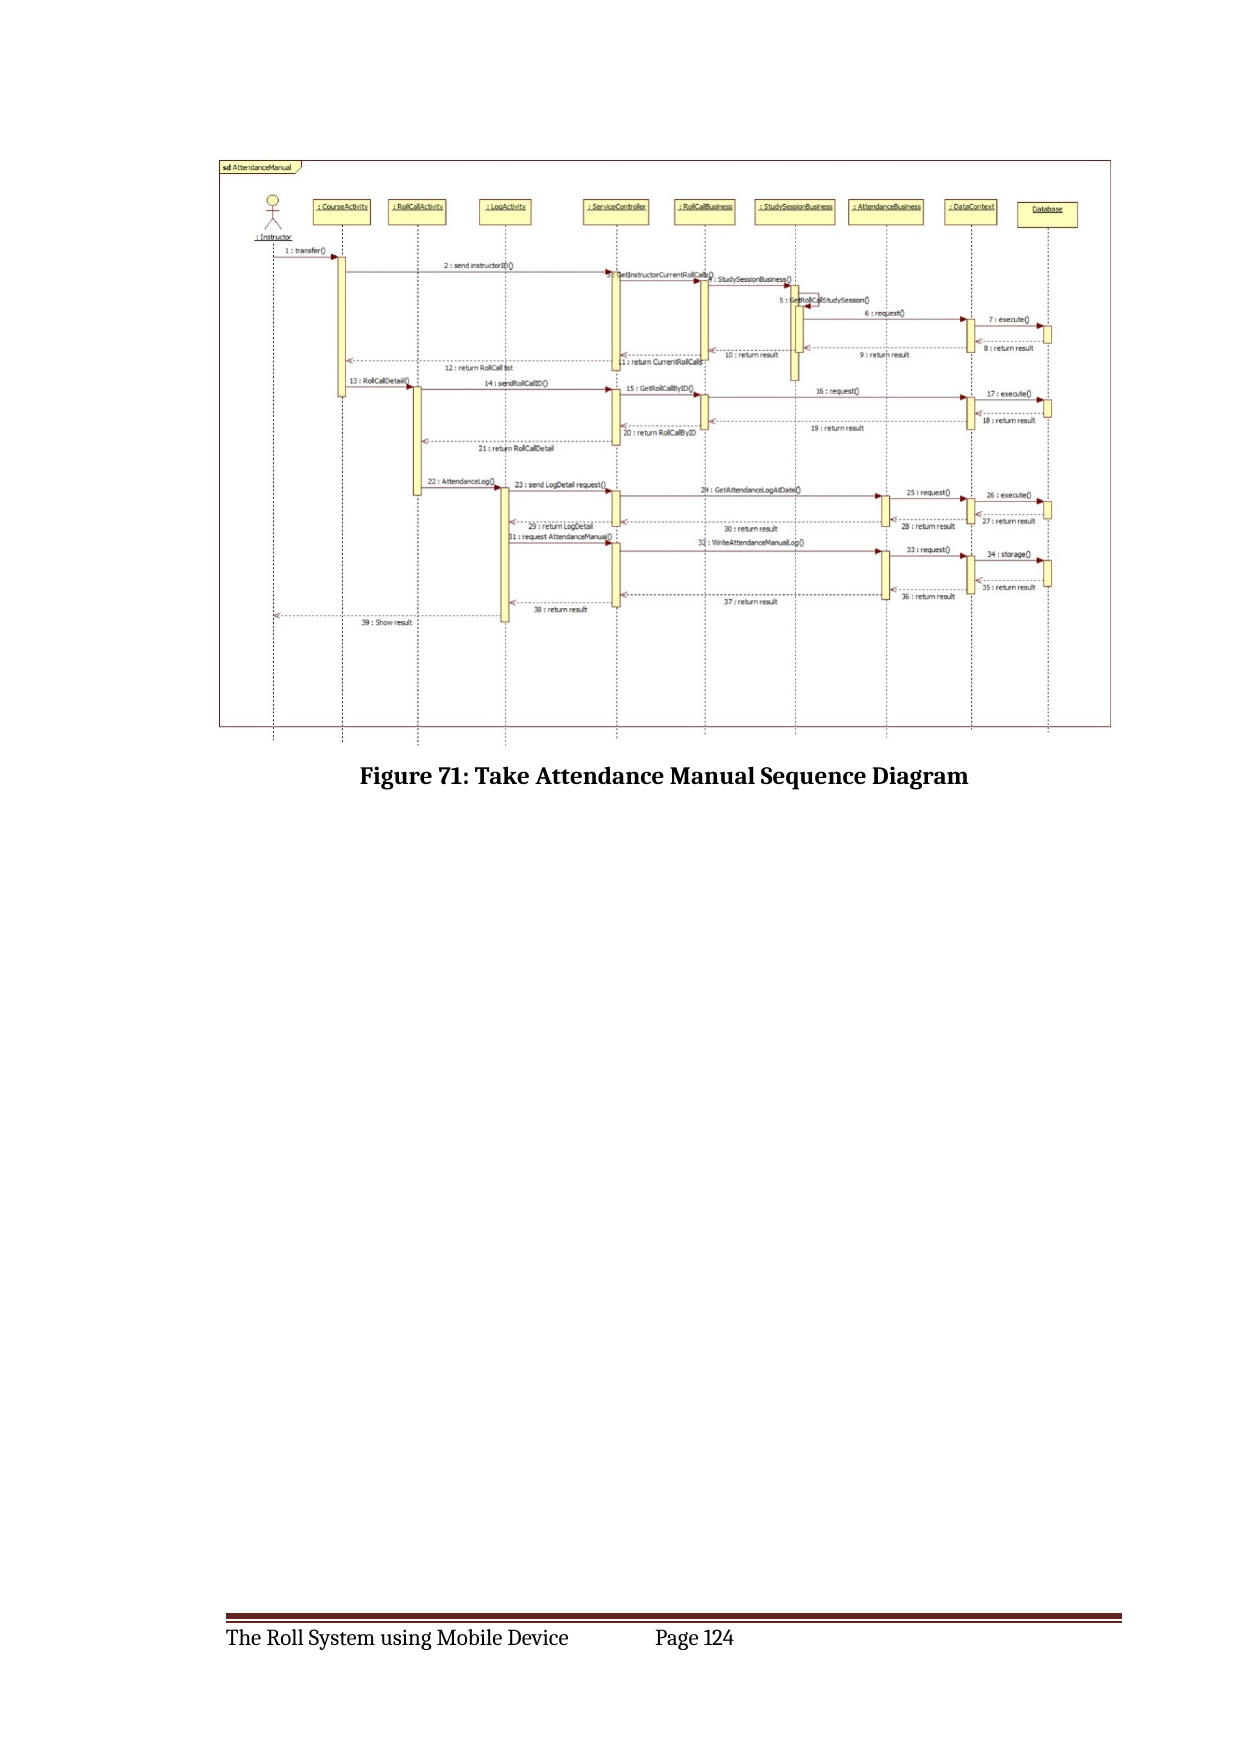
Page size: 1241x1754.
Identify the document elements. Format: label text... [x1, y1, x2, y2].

picture [206, 147, 1123, 758]
text Figure 71: Take Attendance Manual Sequence Diagram [207, 762, 1122, 791]
